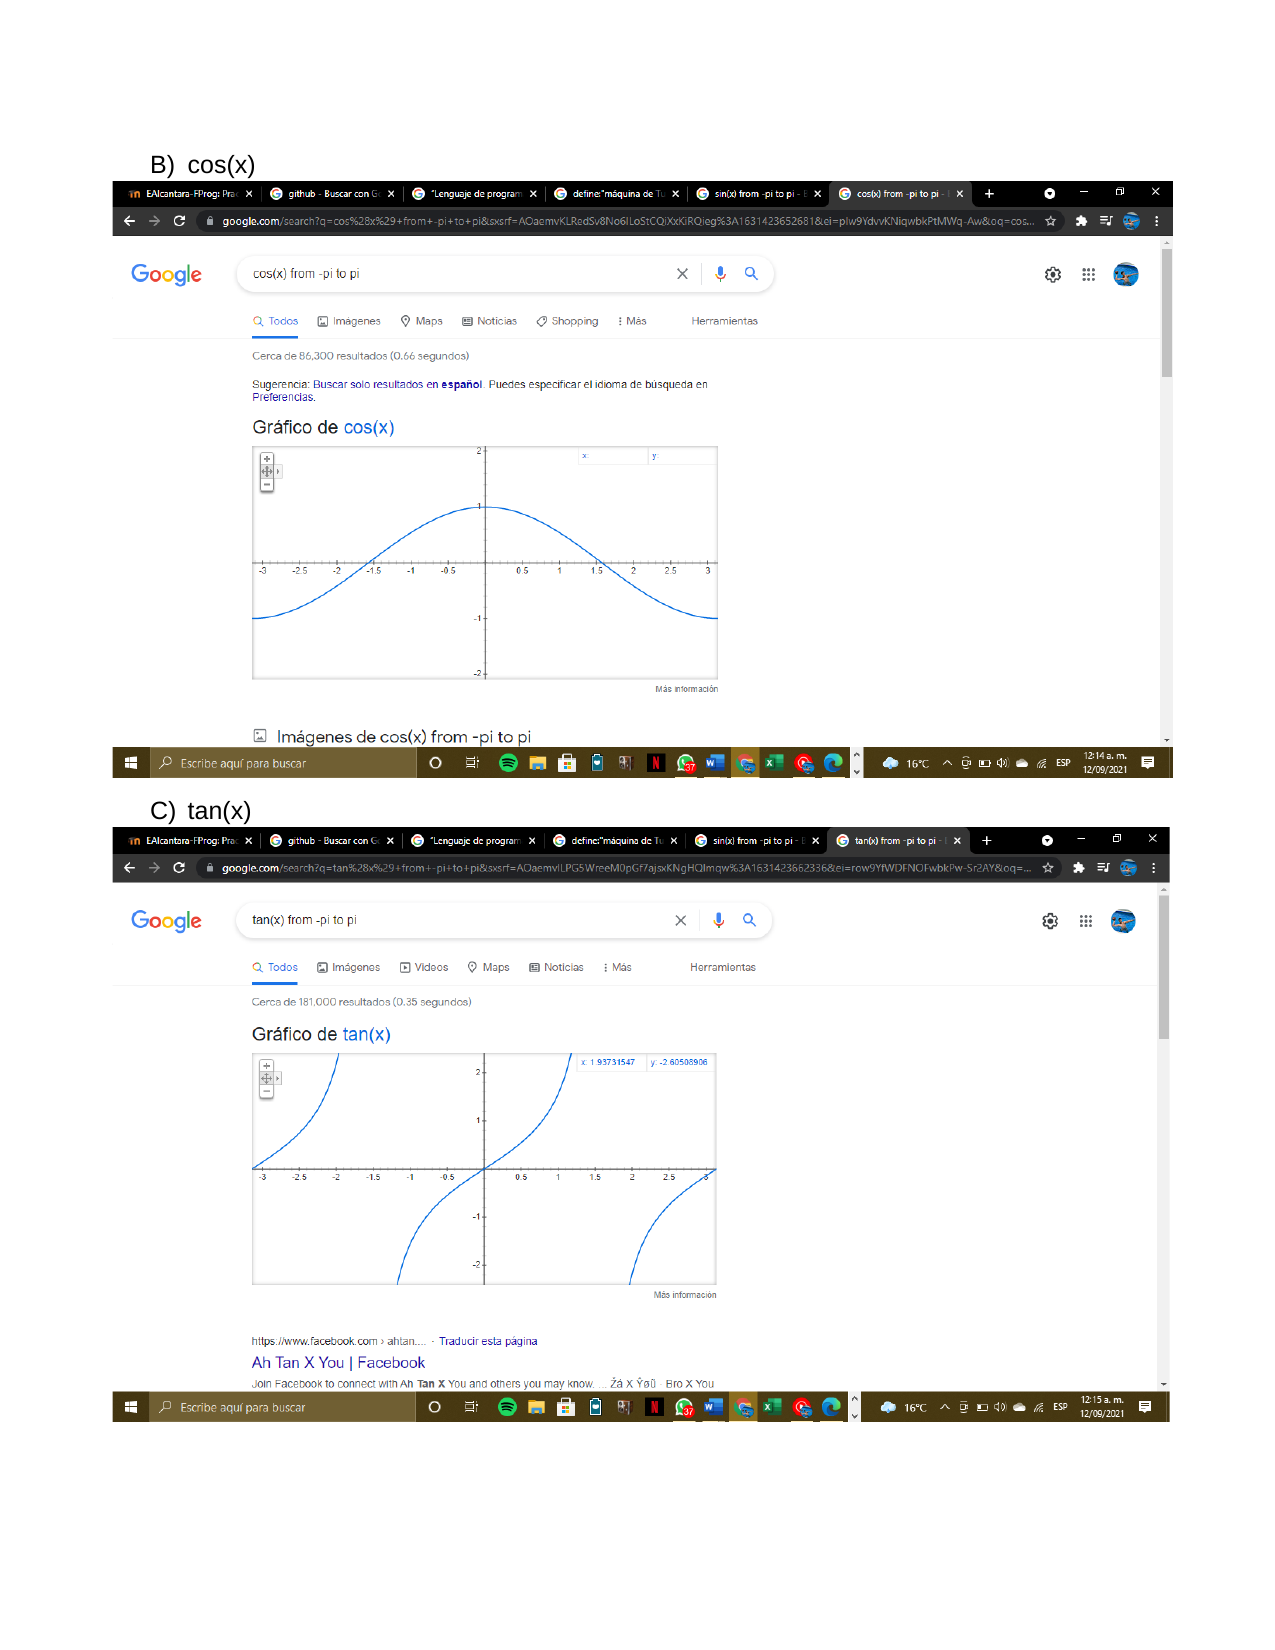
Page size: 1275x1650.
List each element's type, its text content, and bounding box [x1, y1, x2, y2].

list tan(x) [150, 796, 1162, 825]
picture [112, 181, 1173, 778]
list cos(x) [150, 150, 1162, 179]
picture [112, 827, 1170, 1422]
